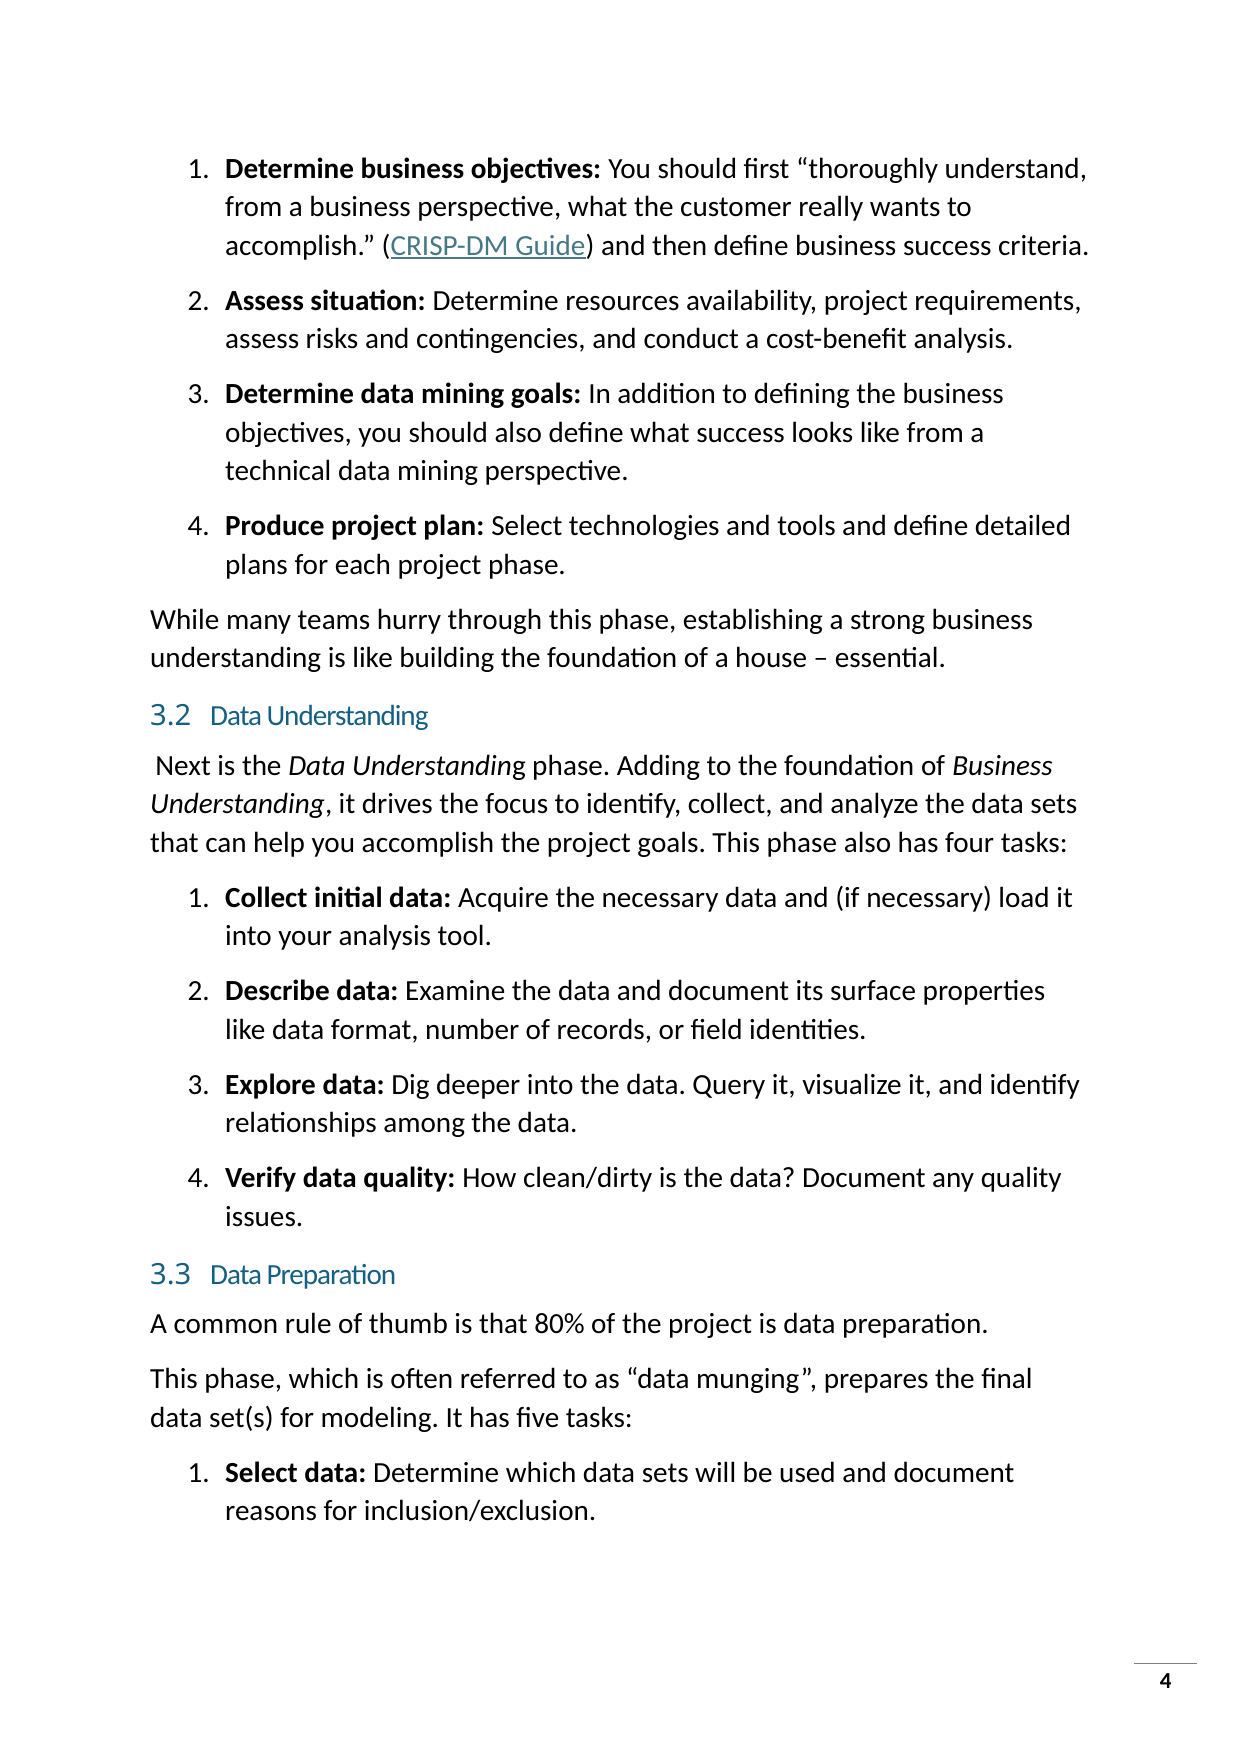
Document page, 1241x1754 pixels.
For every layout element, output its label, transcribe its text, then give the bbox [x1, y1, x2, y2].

list Verify data quality: How clean/dirty is the data? Document any quality issues. [187, 1159, 1090, 1233]
list Assess situation: Determine resources availability, project requirements, assess risks and contingencies, and conduct a cost-benefit analysis. [187, 282, 1090, 356]
list Collect initial data: Acquire the necessary data and (if necessary) load it into your analysis tool. [187, 879, 1090, 953]
subtitle Data Preparation [150, 1253, 1090, 1293]
text Next is the Data Understanding phase. Adding to the foundation of Business Understanding, it drives the focus to identify, collect, and analyze the data sets that can help you accomplish the project goals. This phase also has four tasks: [150, 747, 1090, 859]
list Describe data: Examine the data and document its surface properties like data format, number of records, or field identities. [187, 972, 1090, 1046]
list Select data: Determine which data sets will be used and document reasons for inclusion/exclusion. [187, 1454, 1090, 1528]
list Determine data mining goals: In addition to defining the business objectives, you should also define what success looks like from a technical data mining perspective. [187, 376, 1090, 488]
list Produce project plan: Select technologies and tools and define detailed plans for each project phase. [187, 507, 1090, 582]
text While many teams hurry through this phase, establishing a strong business understanding is like building the foundation of a house – essential. [150, 601, 1090, 675]
text This phase, which is often referred to as “data munging”, prepares the final data set(s) for modeling. It has five tasks: [150, 1360, 1090, 1434]
text A common rule of thumb is that 80% of the project is data preparation. [150, 1305, 1090, 1341]
list Explore data: Dig deeper into the data. Query it, visualize it, and identify relationships among the data. [187, 1066, 1090, 1140]
list Determine business objectives: You should first “thoroughly understand, from a business perspective, what the customer really wants to accomplish.” (CRISP-DM Guide) and then define business success criteria. [187, 150, 1090, 262]
subtitle Data Understanding [150, 694, 1090, 734]
